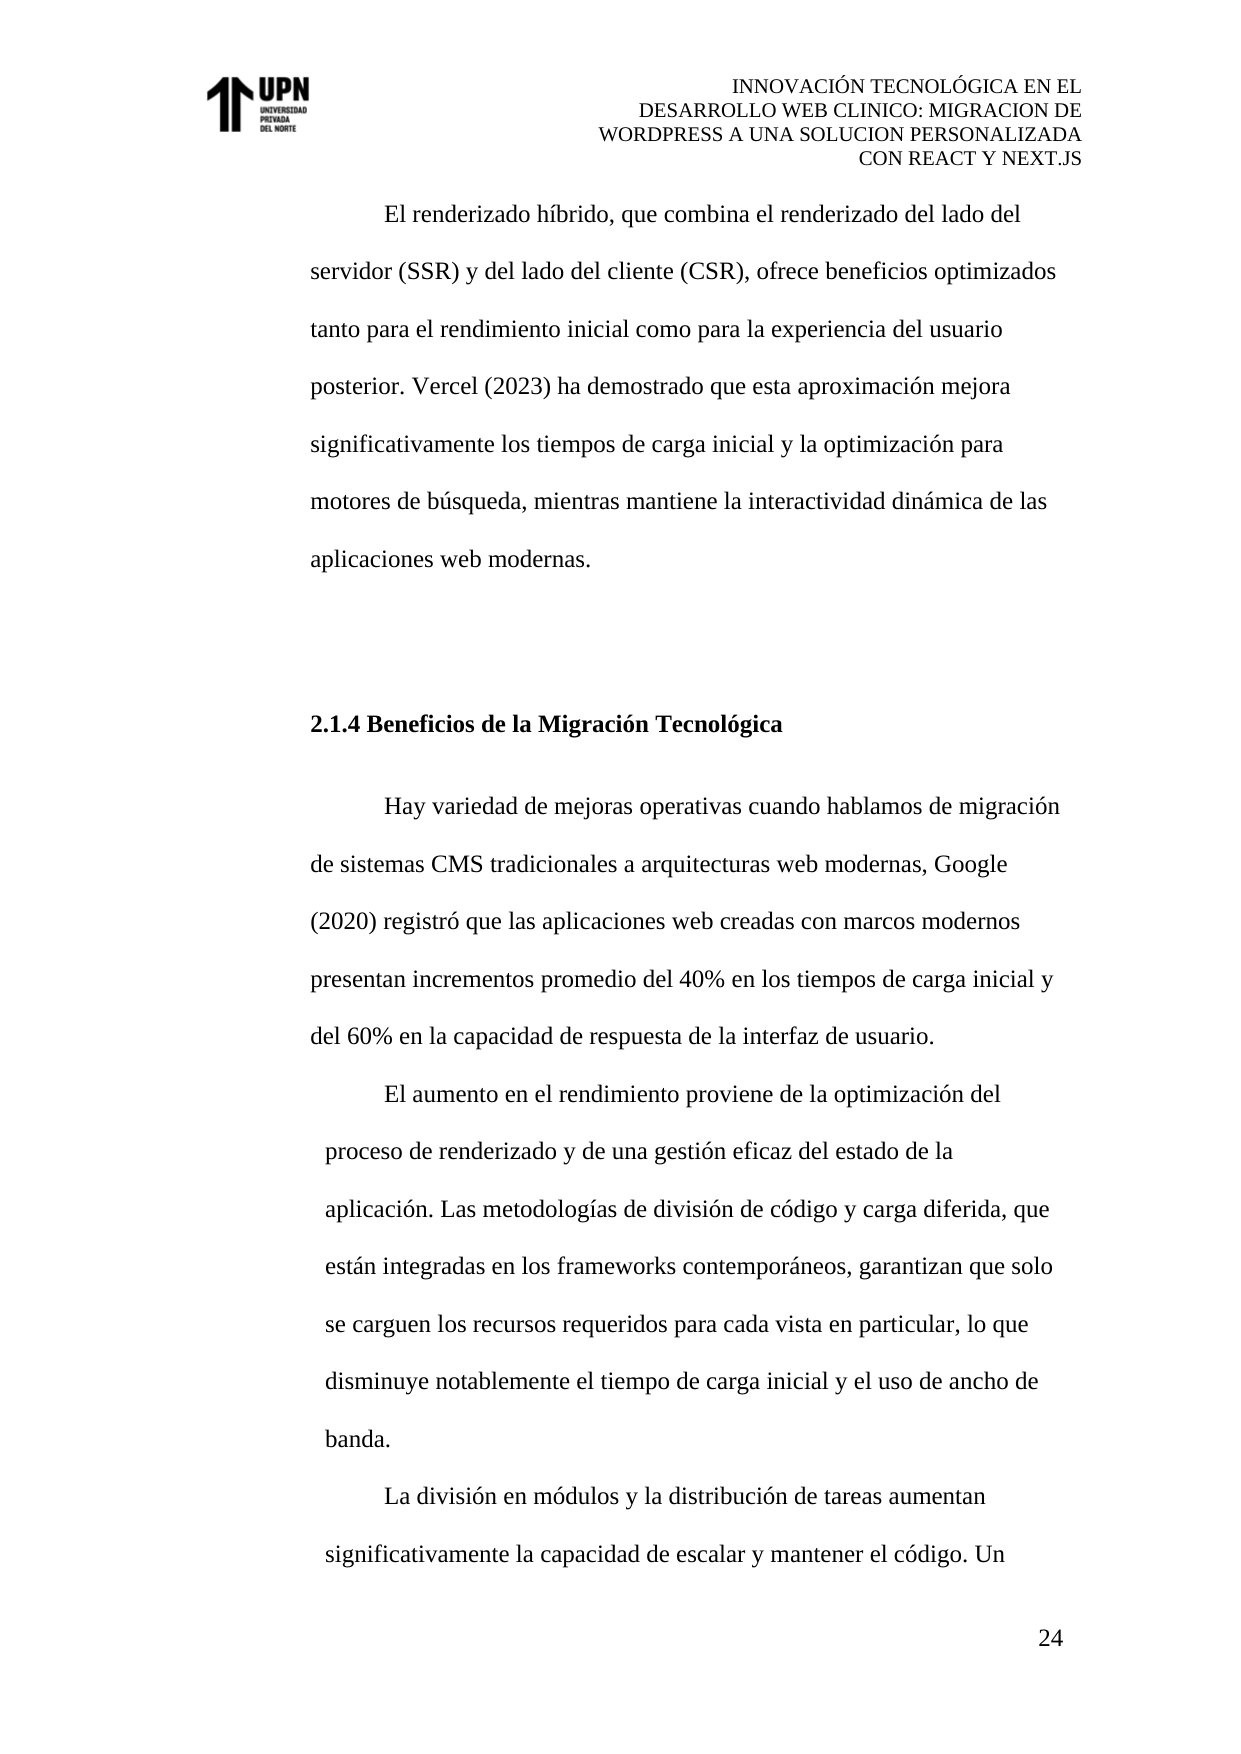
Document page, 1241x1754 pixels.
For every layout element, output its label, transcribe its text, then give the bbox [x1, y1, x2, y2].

text 2.1.4 Beneficios de la Migración Tecnológica [236, 709, 1063, 737]
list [325, 1481, 1063, 1567]
list El aumento en el rendimiento proviene de la optimización del proceso de renderizado y de una gestión eficaz del estado de la aplicación. Las metodologías de división de código y carga diferida, que están integradas en los frameworks contemporáneos, garantizan que solo se carguen los recursos requeridos para cada vista en particular, lo que disminuye notablemente el tiempo de carga inicial y el uso de ancho de banda. [325, 1079, 1063, 1452]
list Hay variedad de mejoras operativas cuando hablamos de migración de sistemas CMS tradicionales a arquitecturas web modernas, Google (2020) registró que las aplicaciones web creadas con marcos modernos presentan incrementos promedio del 40% en los tiempos de carga inicial y del 60% en la capacidad de respuesta de la interfaz de usuario. [310, 791, 1063, 1050]
picture [203, 73, 313, 132]
list El renderizado híbrido, que combina el renderizado del lado del servidor (SSR) y del lado del cliente (CSR), ofrece beneficios optimizados tanto para el rendimiento inicial como para la experiencia del usuario posterior. Vercel (2023) ha demostrado que esta aproximación mejora significativamente los tiempos de carga inicial y la optimización para motores de búsqueda, mientras mantiene la interactividad dinámica de las aplicaciones web modernas. [310, 199, 1063, 572]
